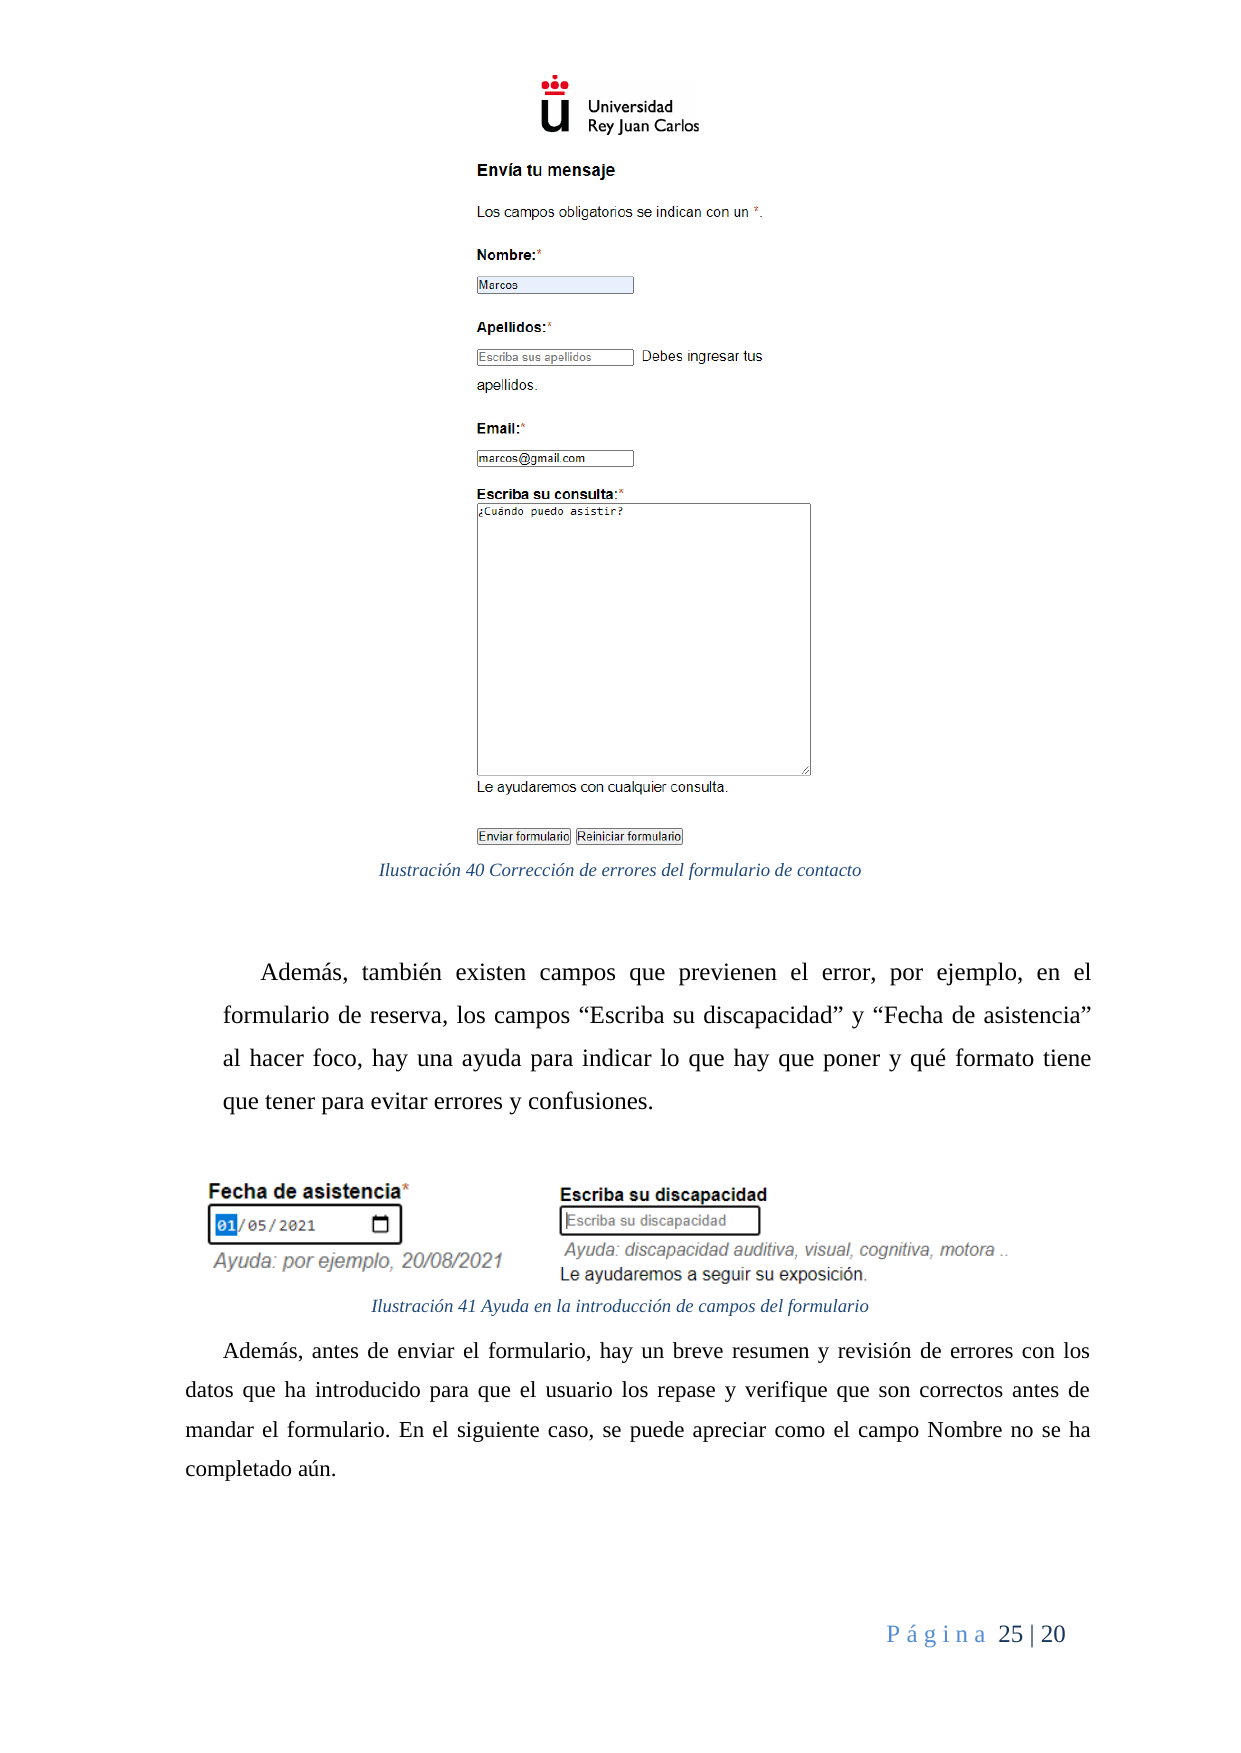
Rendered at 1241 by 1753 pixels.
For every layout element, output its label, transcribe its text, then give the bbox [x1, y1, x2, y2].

picture [456, 147, 822, 859]
text Además, antes de enviar el formulario, hay un breve resumen y revisión de errores con los datos que ha introducido para que el usuario los repase y verifique que son correctos antes de mandar el formulario. En el siguiente caso, se puede apreciar como el campo Nombre no se ha completado aún. [185, 1337, 1092, 1482]
text Además, también existen campos que previenen el error, por ejemplo, en el formulario de reserva, los campos “Escriba su discapacidad” y “Fecha de asistencia” al hacer foco, hay una ayuda para indicar lo que hay que poner y qué formato tiene que tener para evitar errores y confusiones. [223, 957, 1092, 1115]
picture [541, 75, 699, 135]
picture [185, 1172, 1008, 1295]
text Ilustración 40 Corrección de errores del formulario de contacto [148, 859, 1092, 880]
text Ilustración 41 Ayuda en la introducción de campos del formulario [148, 1294, 1092, 1316]
